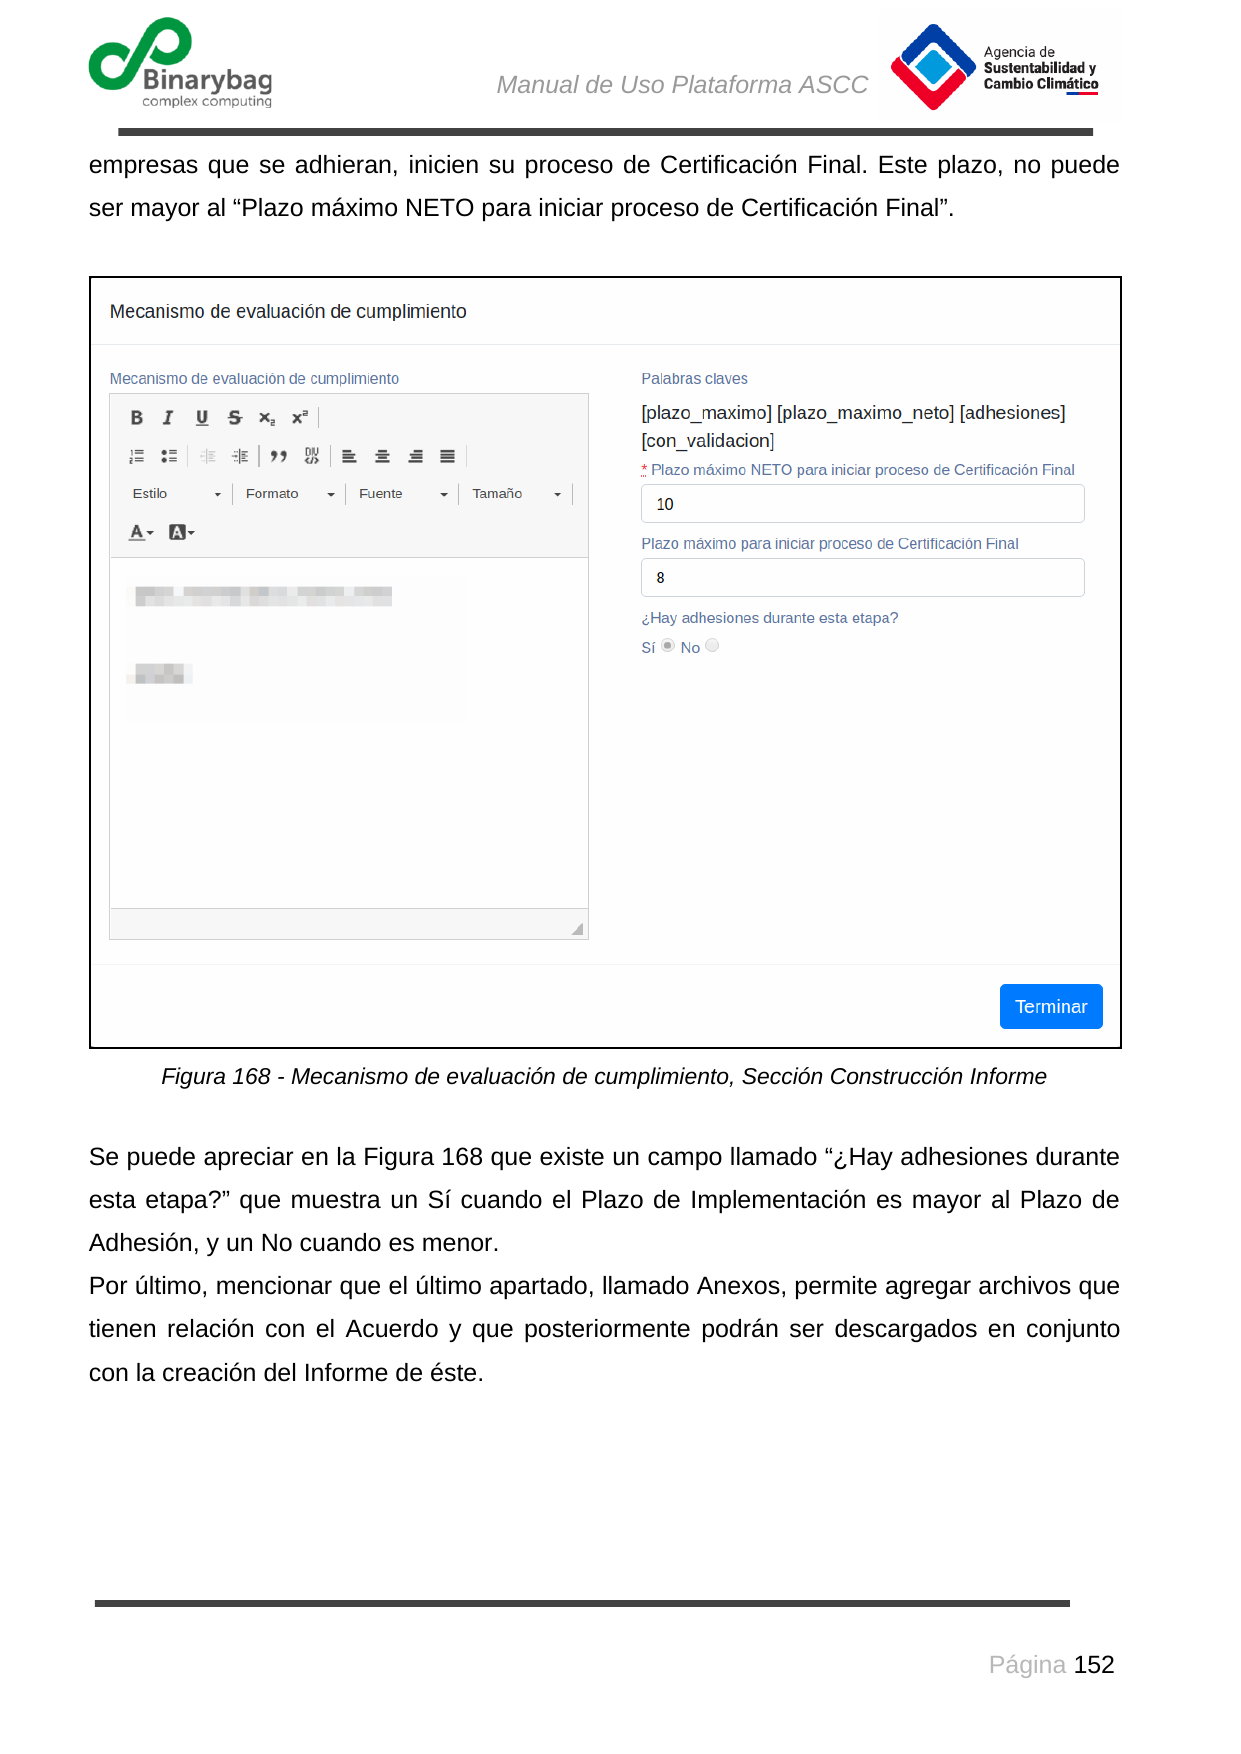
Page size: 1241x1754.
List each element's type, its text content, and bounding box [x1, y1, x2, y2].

picture [94, 1600, 1070, 1607]
text Se puede apreciar en la Figura 168 que existe un campo llamado “¿Hay adhesiones durante esta etapa?” que muestra un Sí cuando el Plazo de Implementación es mayor al Plazo de Adhesión, y un No cuando es menor. [88, 1142, 1122, 1257]
picture [88, 17, 272, 108]
picture [118, 128, 1094, 136]
picture [91, 278, 1120, 1047]
text Por último, mencionar que el último apartado, llamado Anexos, permite agregar archivos que tienen relación con el Acuerdo y que posteriormente podrán ser descargados en conjunto con la creación del Informe de éste. [88, 1271, 1122, 1386]
picture [878, 9, 1123, 122]
text Figura 168 - Mecanismo de evaluación de cumplimiento, Sección Construcción Informe [88, 1063, 1122, 1089]
